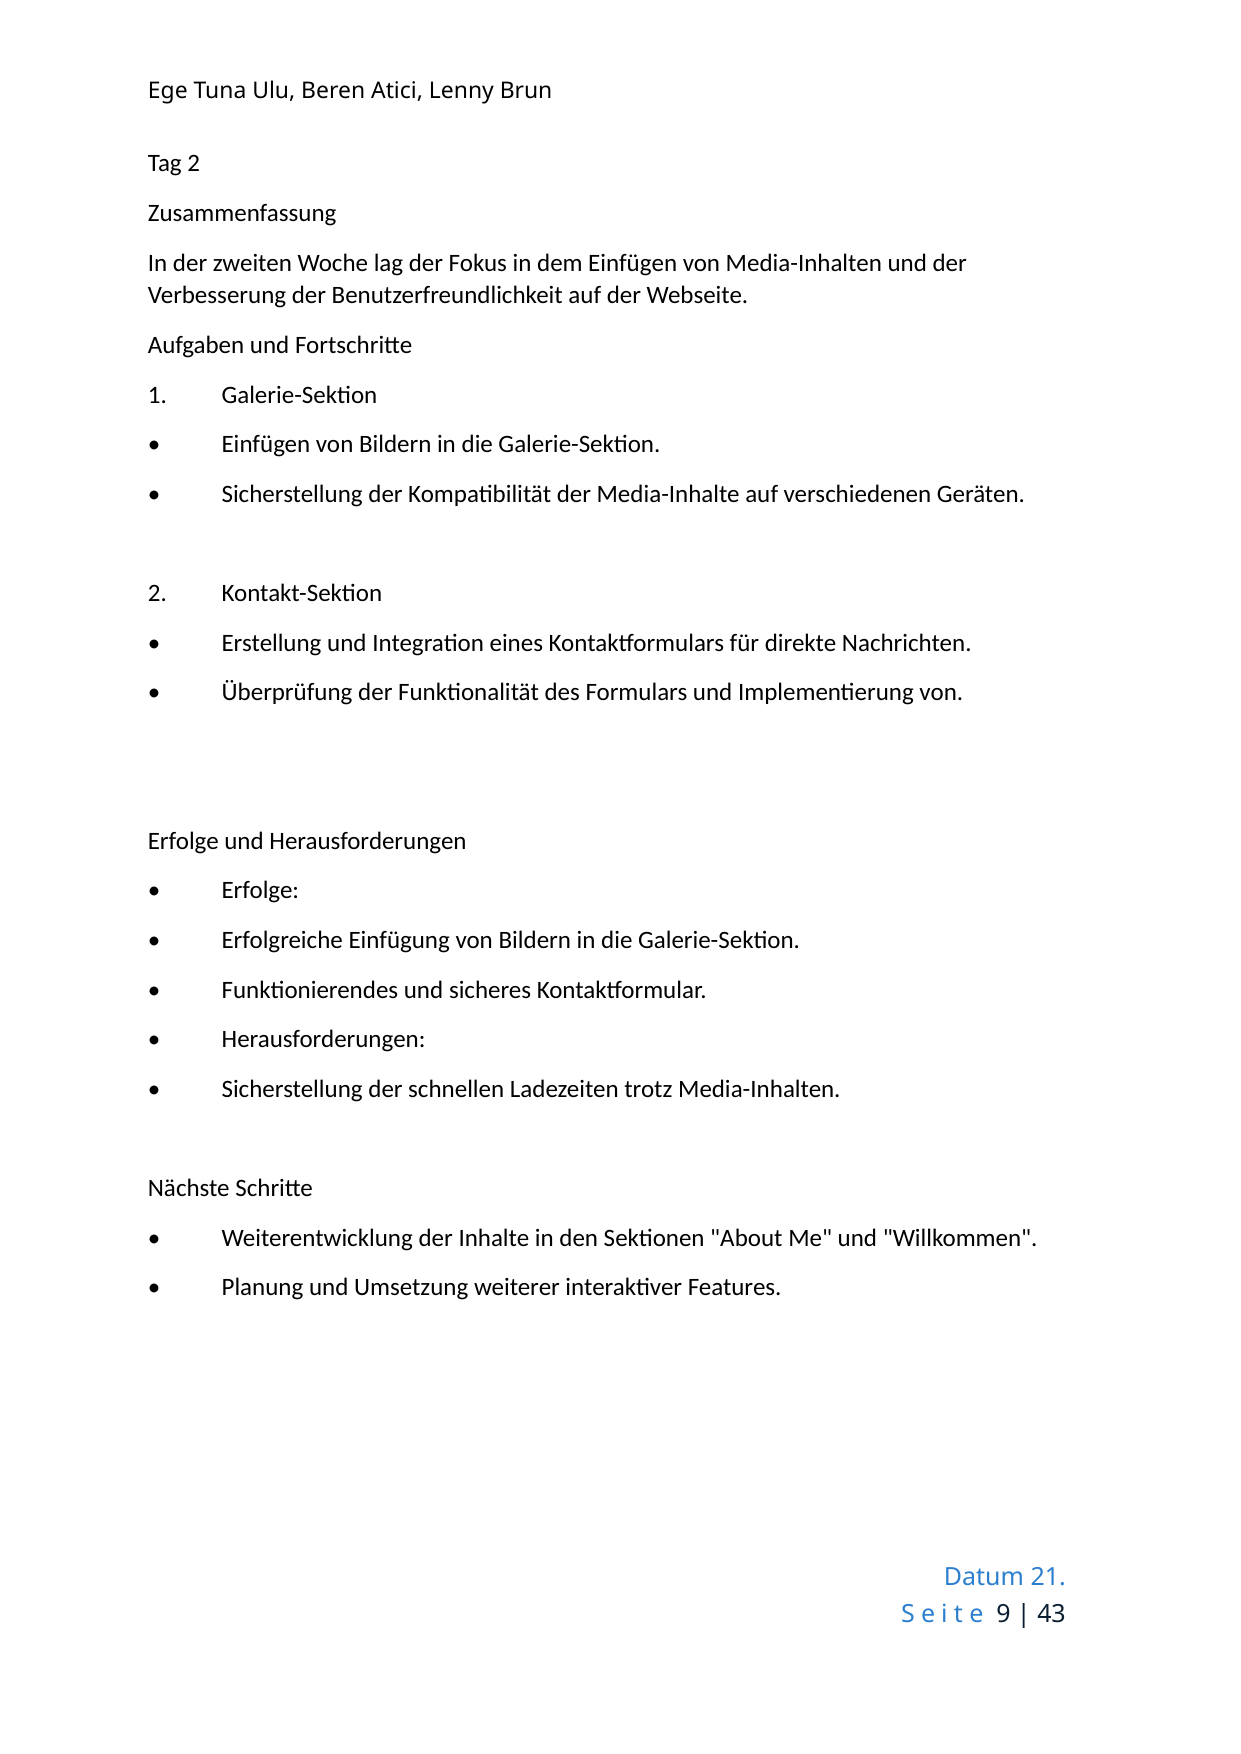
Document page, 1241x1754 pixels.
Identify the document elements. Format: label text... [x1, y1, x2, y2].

text In der zweiten Woche lag der Fokus in dem Einfügen von Media-Inhalten und der Verbesserung der Benutzerfreundlichkeit auf der Webseite. [148, 247, 1093, 310]
text • Planung und Umsetzung weiterer interaktiver Features. [148, 1271, 1093, 1302]
text • Erfolgreiche Einfügung von Bildern in die Galerie-Sektion. [148, 924, 1093, 955]
text • Weiterentwicklung der Inhalte in den Sektionen "About Me" und "Willkommen". [148, 1222, 1093, 1252]
text • Erstellung und Integration eines Kontaktformulars für direkte Nachrichten. [148, 627, 1093, 657]
text • Sicherstellung der Kompatibilität der Media-Inhalte auf verschiedenen Geräten. [148, 478, 1093, 508]
text • Herausforderungen: [148, 1023, 1093, 1054]
text Erfolge und Herausforderungen [148, 825, 1093, 856]
text • Überprüfung der Funktionalität des Formulars und Implementierung von. [148, 676, 1093, 707]
text • Erfolge: [148, 875, 1093, 905]
text Tag 2 [148, 148, 1093, 178]
text • Einfügen von Bildern in die Galerie-Sektion. [148, 428, 1093, 459]
text 2. Kontakt-Sektion [148, 577, 1093, 608]
text • Funktionierendes und sicheres Kontaktformular. [148, 974, 1093, 1004]
text Nächste Schritte [148, 1172, 1093, 1203]
text Zusammenfassung [148, 197, 1093, 228]
text 1. Galerie-Sektion [148, 379, 1093, 409]
text • Sicherstellung der schnellen Ladezeiten trotz Media-Inhalten. [148, 1073, 1093, 1103]
text Aufgaben und Fortschritte [148, 329, 1093, 360]
